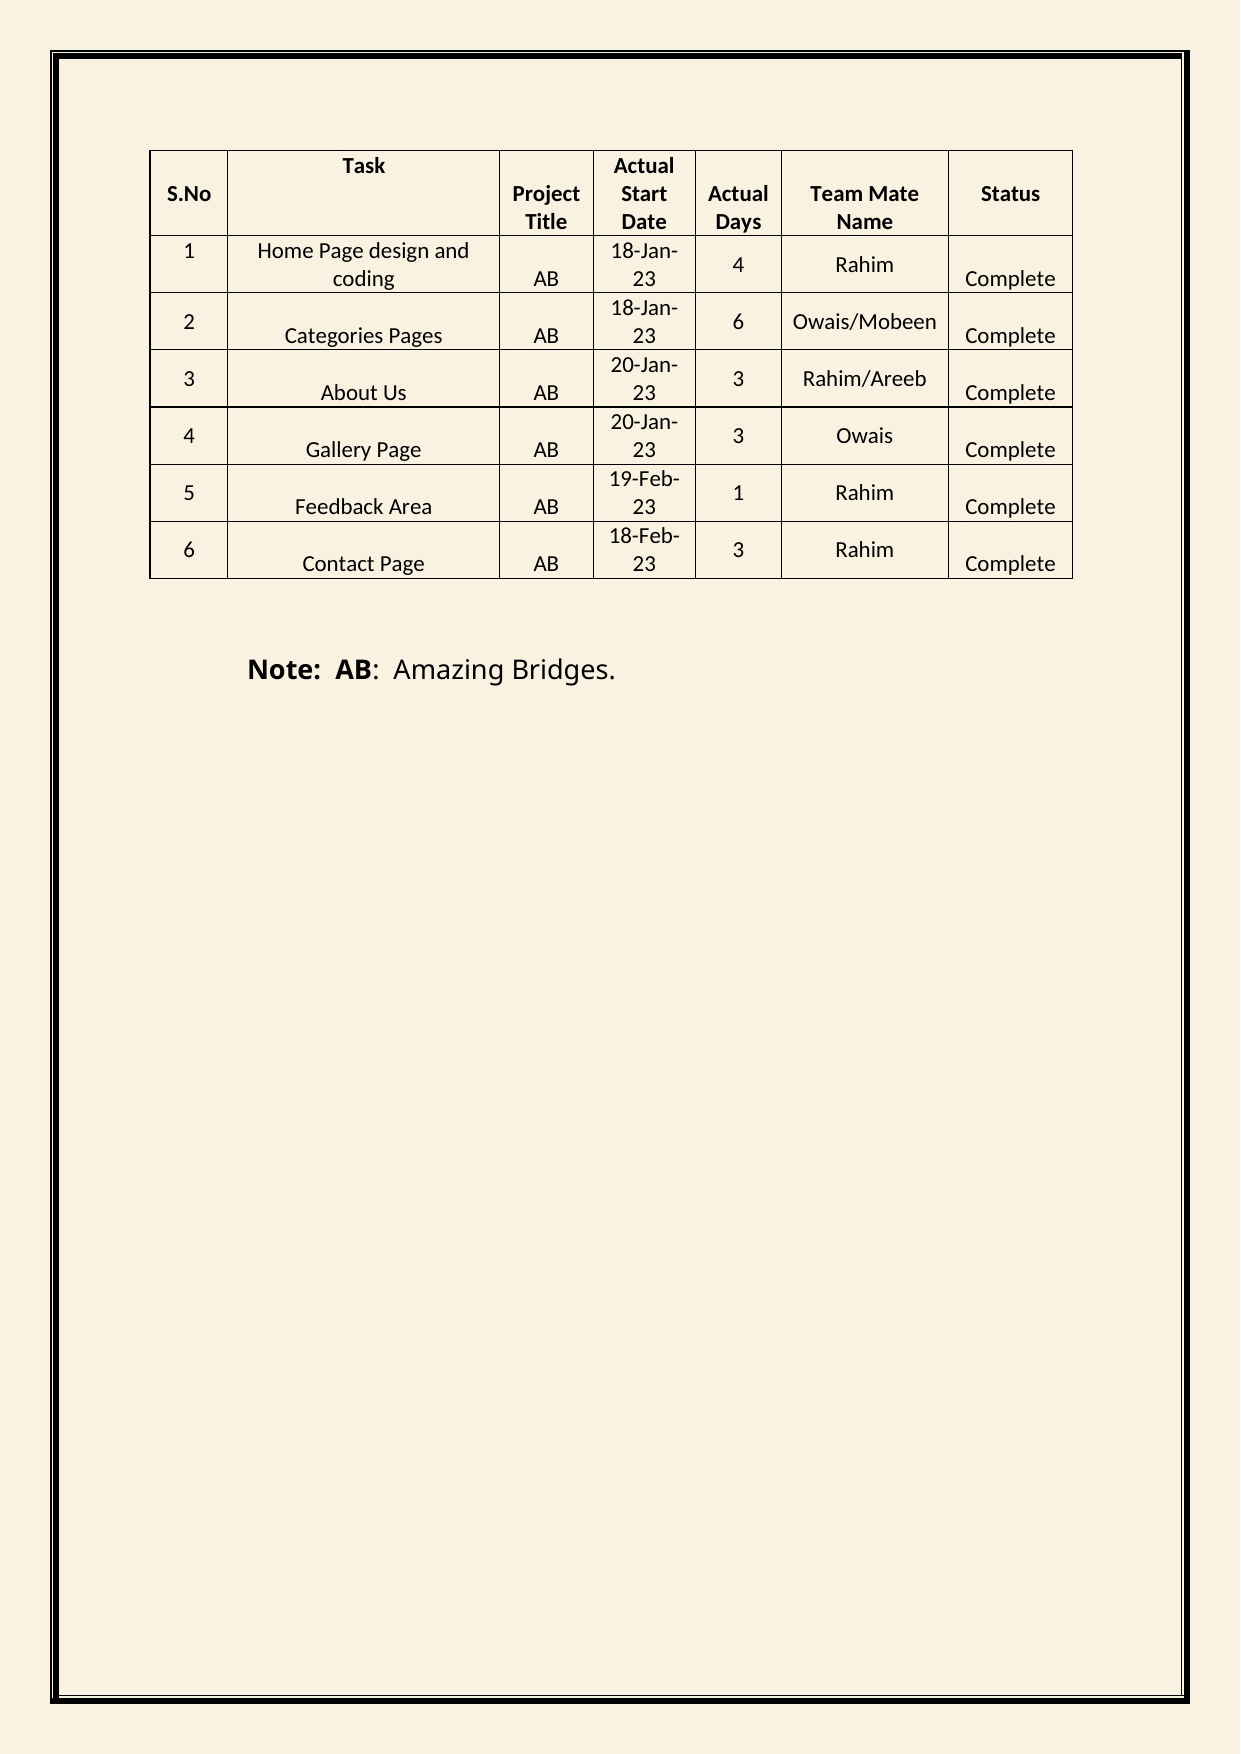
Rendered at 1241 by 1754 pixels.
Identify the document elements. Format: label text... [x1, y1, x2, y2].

table_cell 4 [151, 408, 227, 463]
table_cell Contact Page [228, 522, 499, 578]
table_cell 1 [151, 236, 227, 292]
table_cell 18-Jan-23 [594, 293, 695, 349]
table_cell 3 [696, 350, 781, 406]
table_cell 18-Jan-23 [594, 236, 695, 292]
table_header Task [228, 151, 499, 235]
table_header Actual Start Date [594, 151, 695, 235]
table_cell 2 [151, 293, 227, 349]
table_cell Owais/Mobeen [782, 293, 948, 349]
table_cell AB [500, 236, 593, 292]
table_header Actual Days [696, 151, 781, 235]
table_cell AB [500, 465, 593, 521]
table_cell Feedback Area [228, 465, 499, 521]
table_cell 5 [151, 465, 227, 521]
table_header S.No [151, 151, 227, 235]
table_cell Owais [782, 408, 948, 463]
table_cell Complete [949, 350, 1072, 406]
table_cell AB [500, 293, 593, 349]
table_cell Rahim [782, 236, 948, 292]
table_cell 1 [696, 465, 781, 521]
table_cell AB [500, 522, 593, 578]
table_cell Complete [949, 408, 1072, 463]
table_cell Home Page design and coding [228, 236, 499, 292]
table_cell 20-Jan-23 [594, 350, 695, 406]
table_cell 3 [151, 350, 227, 406]
table_cell 4 [696, 236, 781, 292]
table_cell 3 [696, 408, 781, 463]
table_cell 6 [696, 293, 781, 349]
table_cell Rahim [782, 522, 948, 578]
table_cell Complete [949, 465, 1072, 521]
table_cell 3 [696, 522, 781, 578]
table_header Status [949, 151, 1072, 235]
table_cell Complete [949, 522, 1072, 578]
table_cell Rahim/Areeb [782, 350, 948, 406]
table_cell Categories Pages [228, 293, 499, 349]
text Note: AB: Amazing Bridges. [150, 650, 1090, 687]
table_cell Gallery Page [228, 408, 499, 463]
table_cell AB [500, 350, 593, 406]
table_cell AB [500, 408, 593, 463]
table_cell 18-Feb-23 [594, 522, 695, 578]
table_cell Rahim [782, 465, 948, 521]
table_header Project Title [500, 151, 593, 235]
table_cell Complete [949, 293, 1072, 349]
table_header Team Mate Name [782, 151, 948, 235]
table_cell 20-Jan-23 [594, 408, 695, 463]
table_cell Complete [949, 236, 1072, 292]
table_cell 19-Feb-23 [594, 465, 695, 521]
table_cell About Us [228, 350, 499, 406]
table_cell 6 [151, 522, 227, 578]
